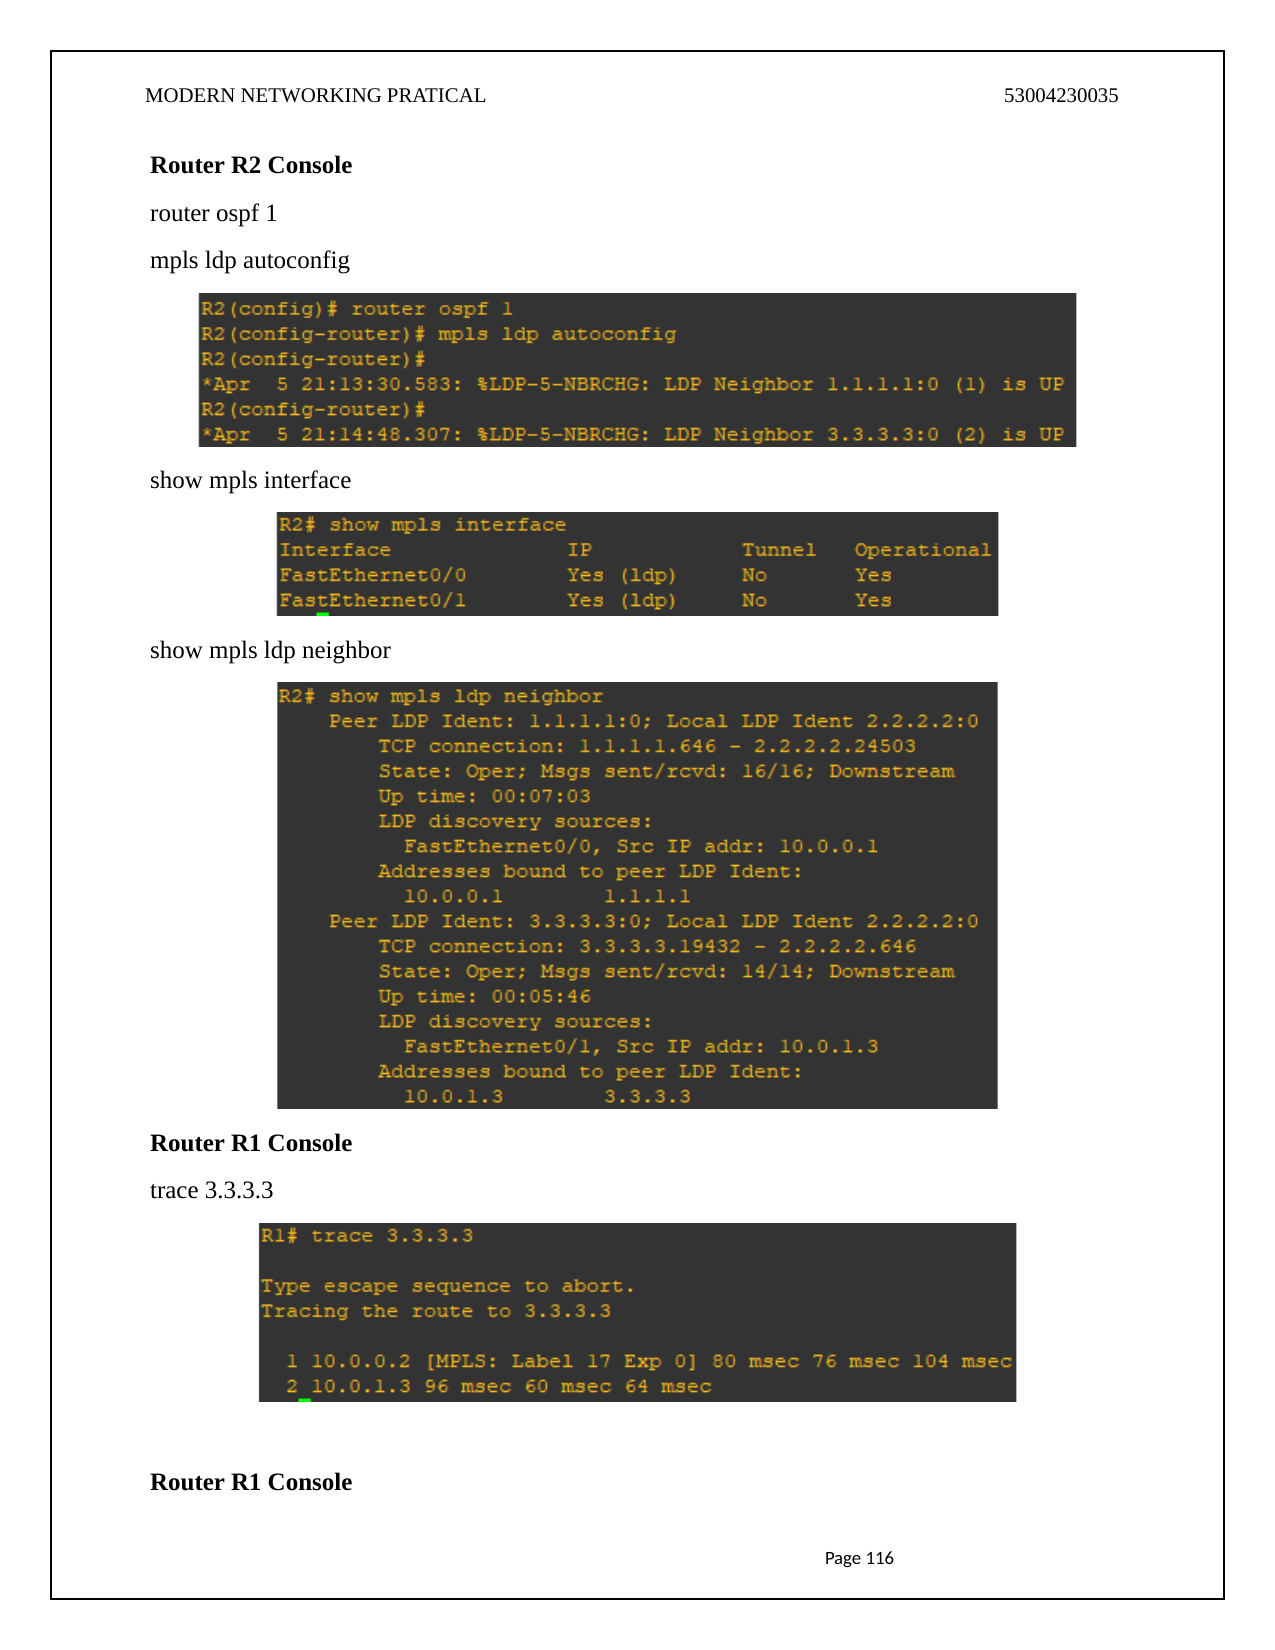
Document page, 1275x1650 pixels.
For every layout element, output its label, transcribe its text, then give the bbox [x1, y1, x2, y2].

picture [277, 682, 998, 1109]
text Router R2 Console [150, 150, 1125, 179]
text mpls ldp autoconfig [150, 245, 1125, 274]
text show mpls ldp neighbor [150, 635, 1125, 663]
picture [276, 512, 999, 616]
text router ospf 1 [150, 198, 1125, 226]
picture [258, 1223, 1017, 1402]
text Router R1 Console [150, 1128, 1125, 1157]
text Router R1 Console [150, 1467, 1125, 1496]
text trace 3.3.3.3 [150, 1176, 1125, 1204]
picture [198, 293, 1077, 447]
text show mpls interface [150, 465, 1125, 494]
